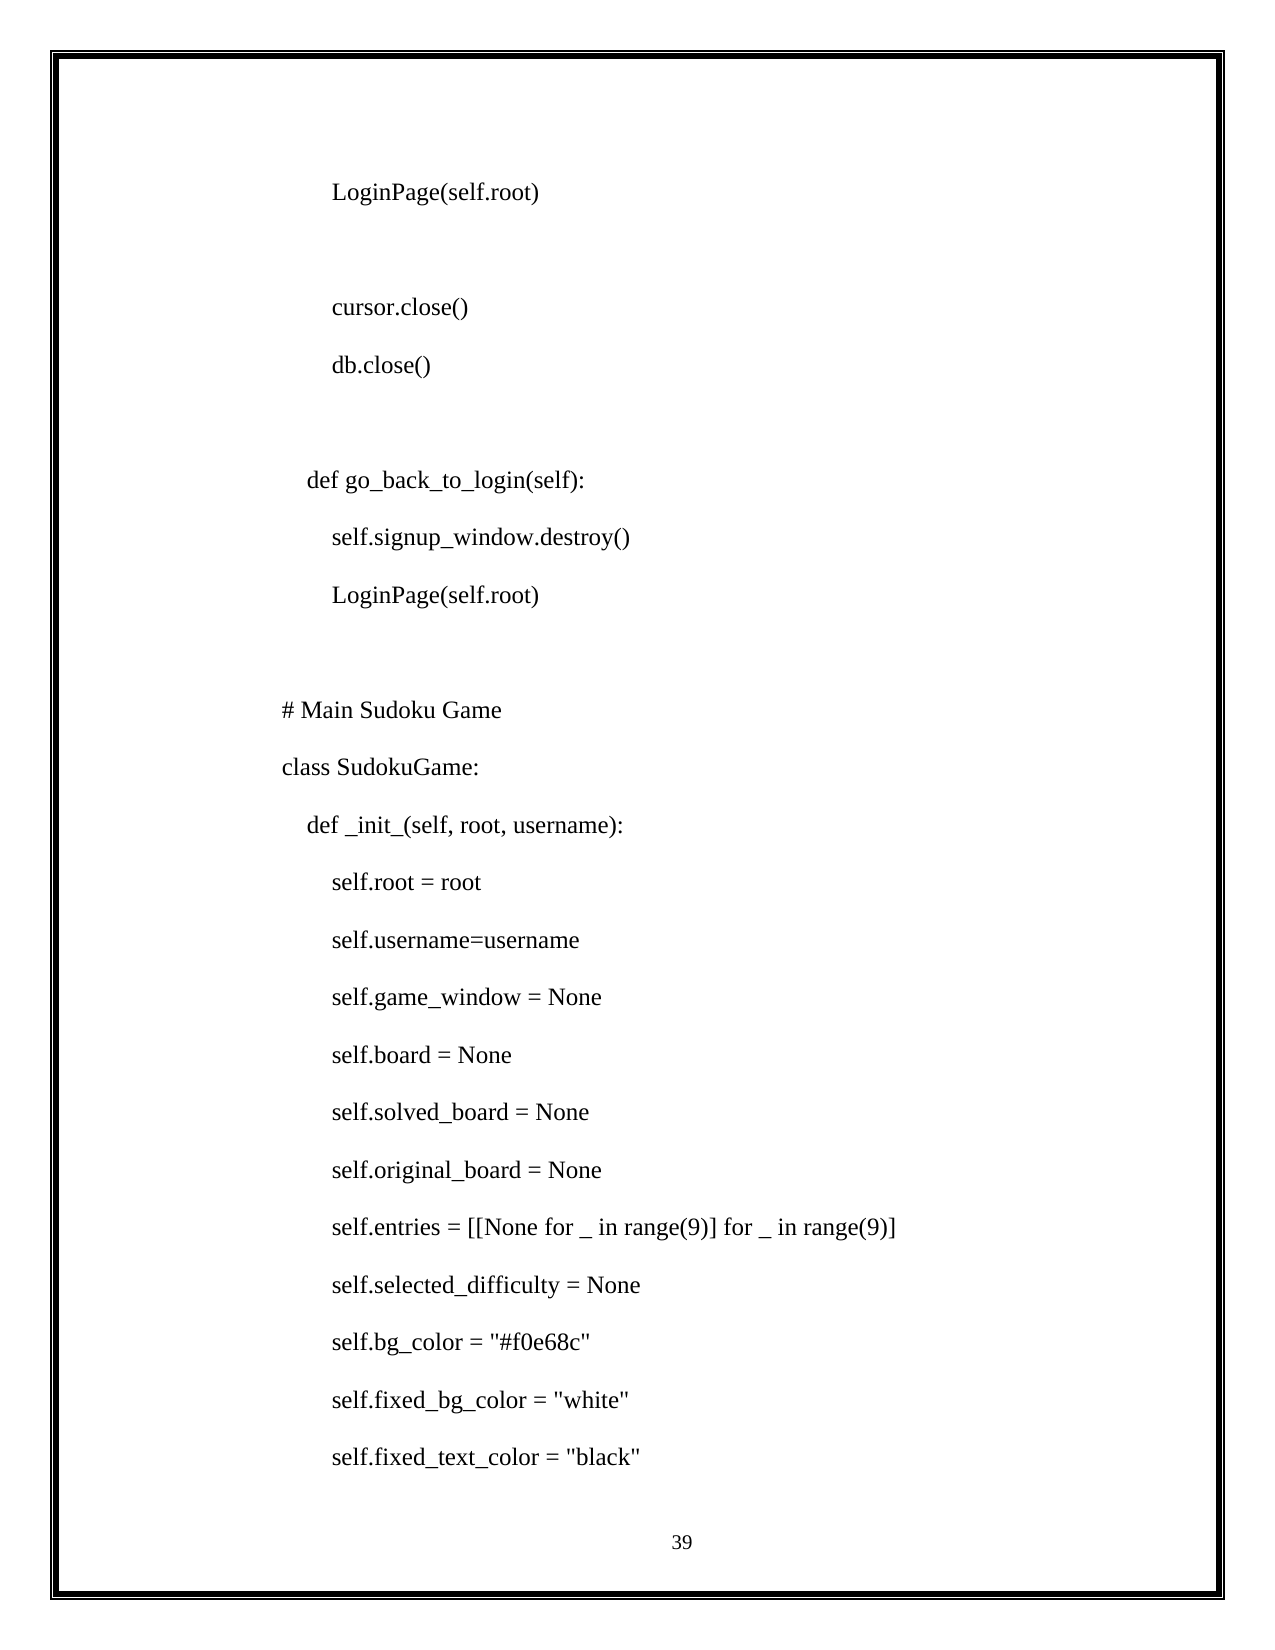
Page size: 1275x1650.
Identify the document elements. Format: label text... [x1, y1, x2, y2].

text self.game_window = None [282, 982, 1157, 1011]
text def go_back_to_login(self): [282, 465, 1157, 493]
text self.root = root [282, 867, 1157, 896]
text self.board = None [282, 1040, 1157, 1068]
text self.solved_board = None [282, 1097, 1157, 1126]
text self.original_board = None [282, 1155, 1157, 1183]
text def _init_(self, root, username): [282, 810, 1157, 838]
text self.fixed_bg_color = "white" [282, 1385, 1157, 1413]
text self.signup_window.destroy() [282, 522, 1157, 551]
text cursor.close() [282, 292, 1157, 321]
text self.bg_color = "#f0e68c" [282, 1327, 1157, 1356]
text db.close() [282, 350, 1157, 378]
text class SudokuGame: [282, 752, 1157, 781]
text self.username=username [282, 925, 1157, 953]
text LoginPage(self.root) [282, 580, 1157, 608]
text LoginPage(self.root) [282, 177, 1157, 206]
text self.fixed_text_color = "black" [282, 1442, 1157, 1471]
text self.entries = [[None for _ in range(9)] for _ in range(9)] [282, 1212, 1157, 1241]
text # Main Sudoku Game [282, 695, 1157, 723]
text self.selected_difficulty = None [282, 1270, 1157, 1298]
